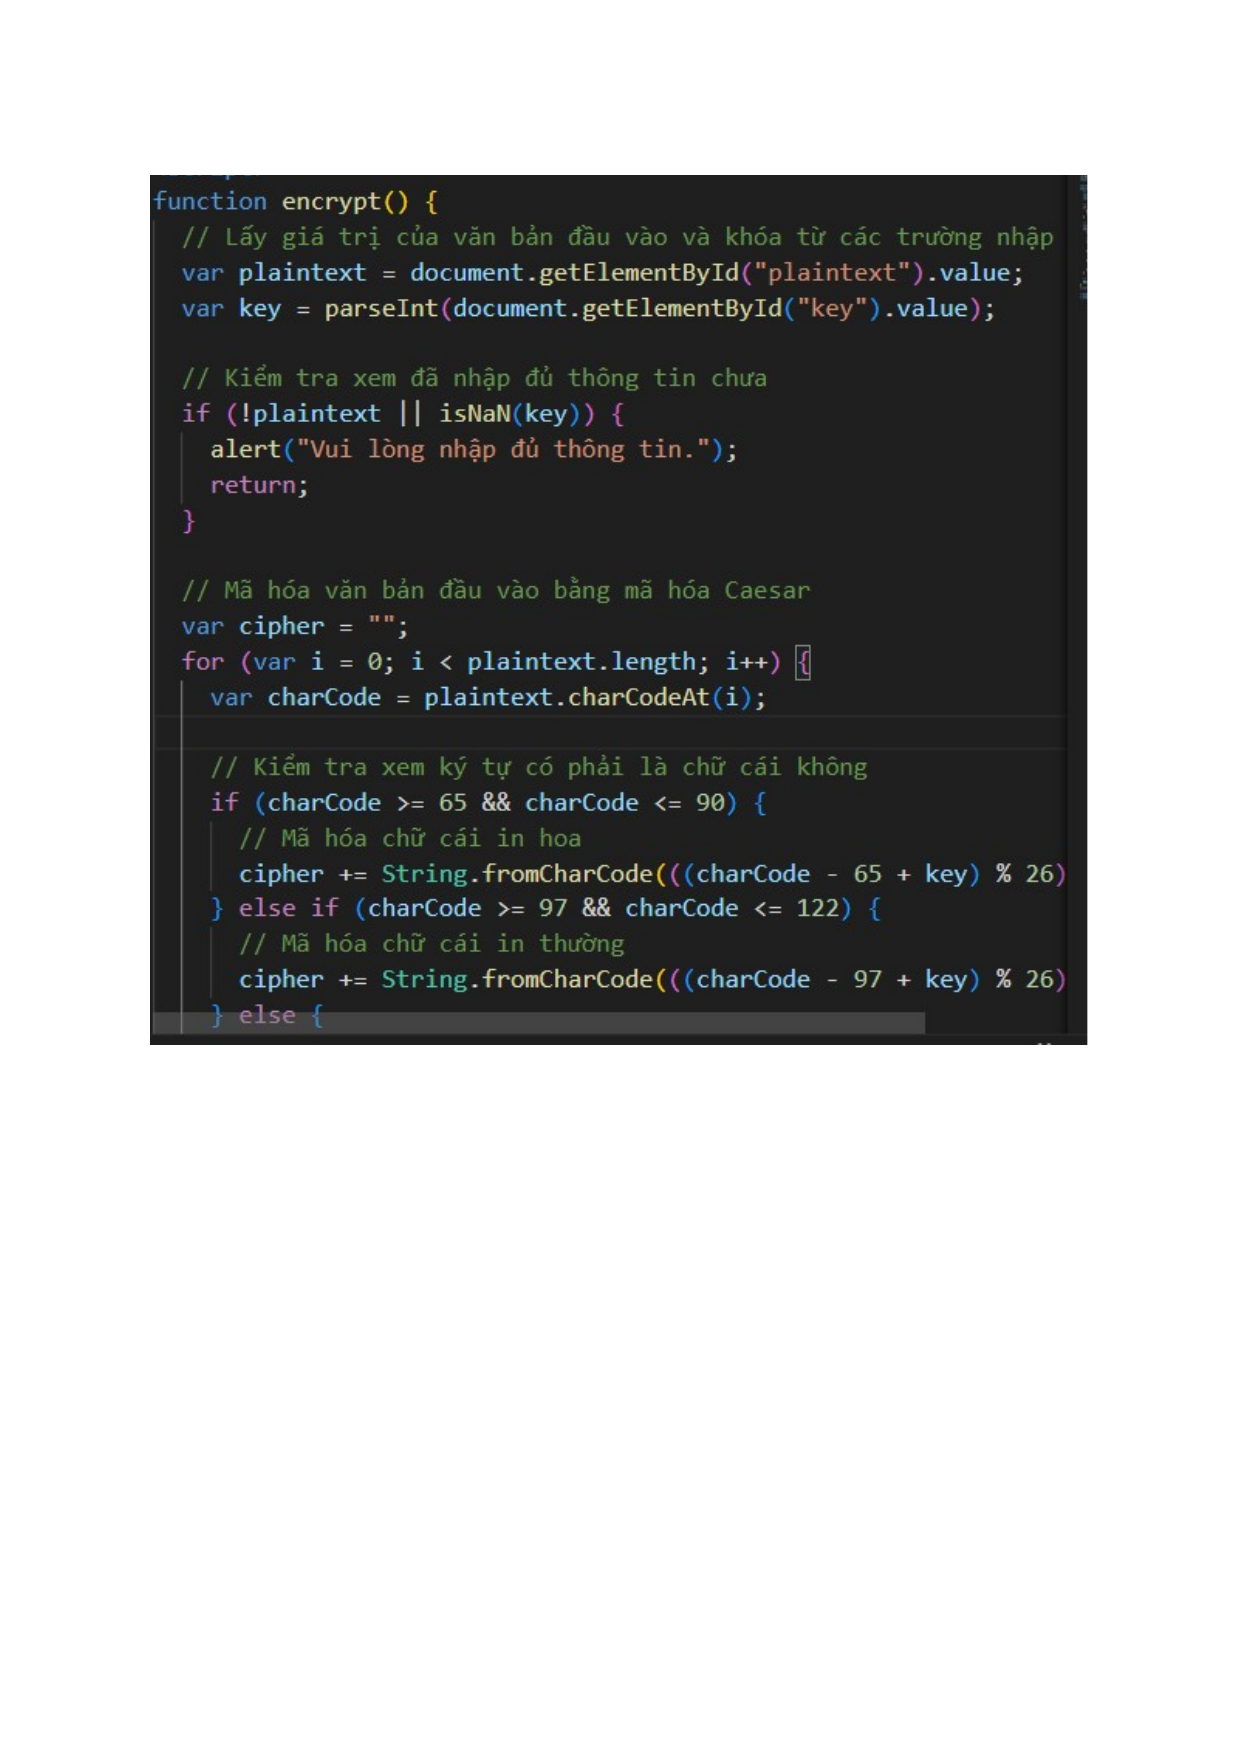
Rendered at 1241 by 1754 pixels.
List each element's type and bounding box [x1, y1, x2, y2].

picture [150, 175, 1088, 1045]
